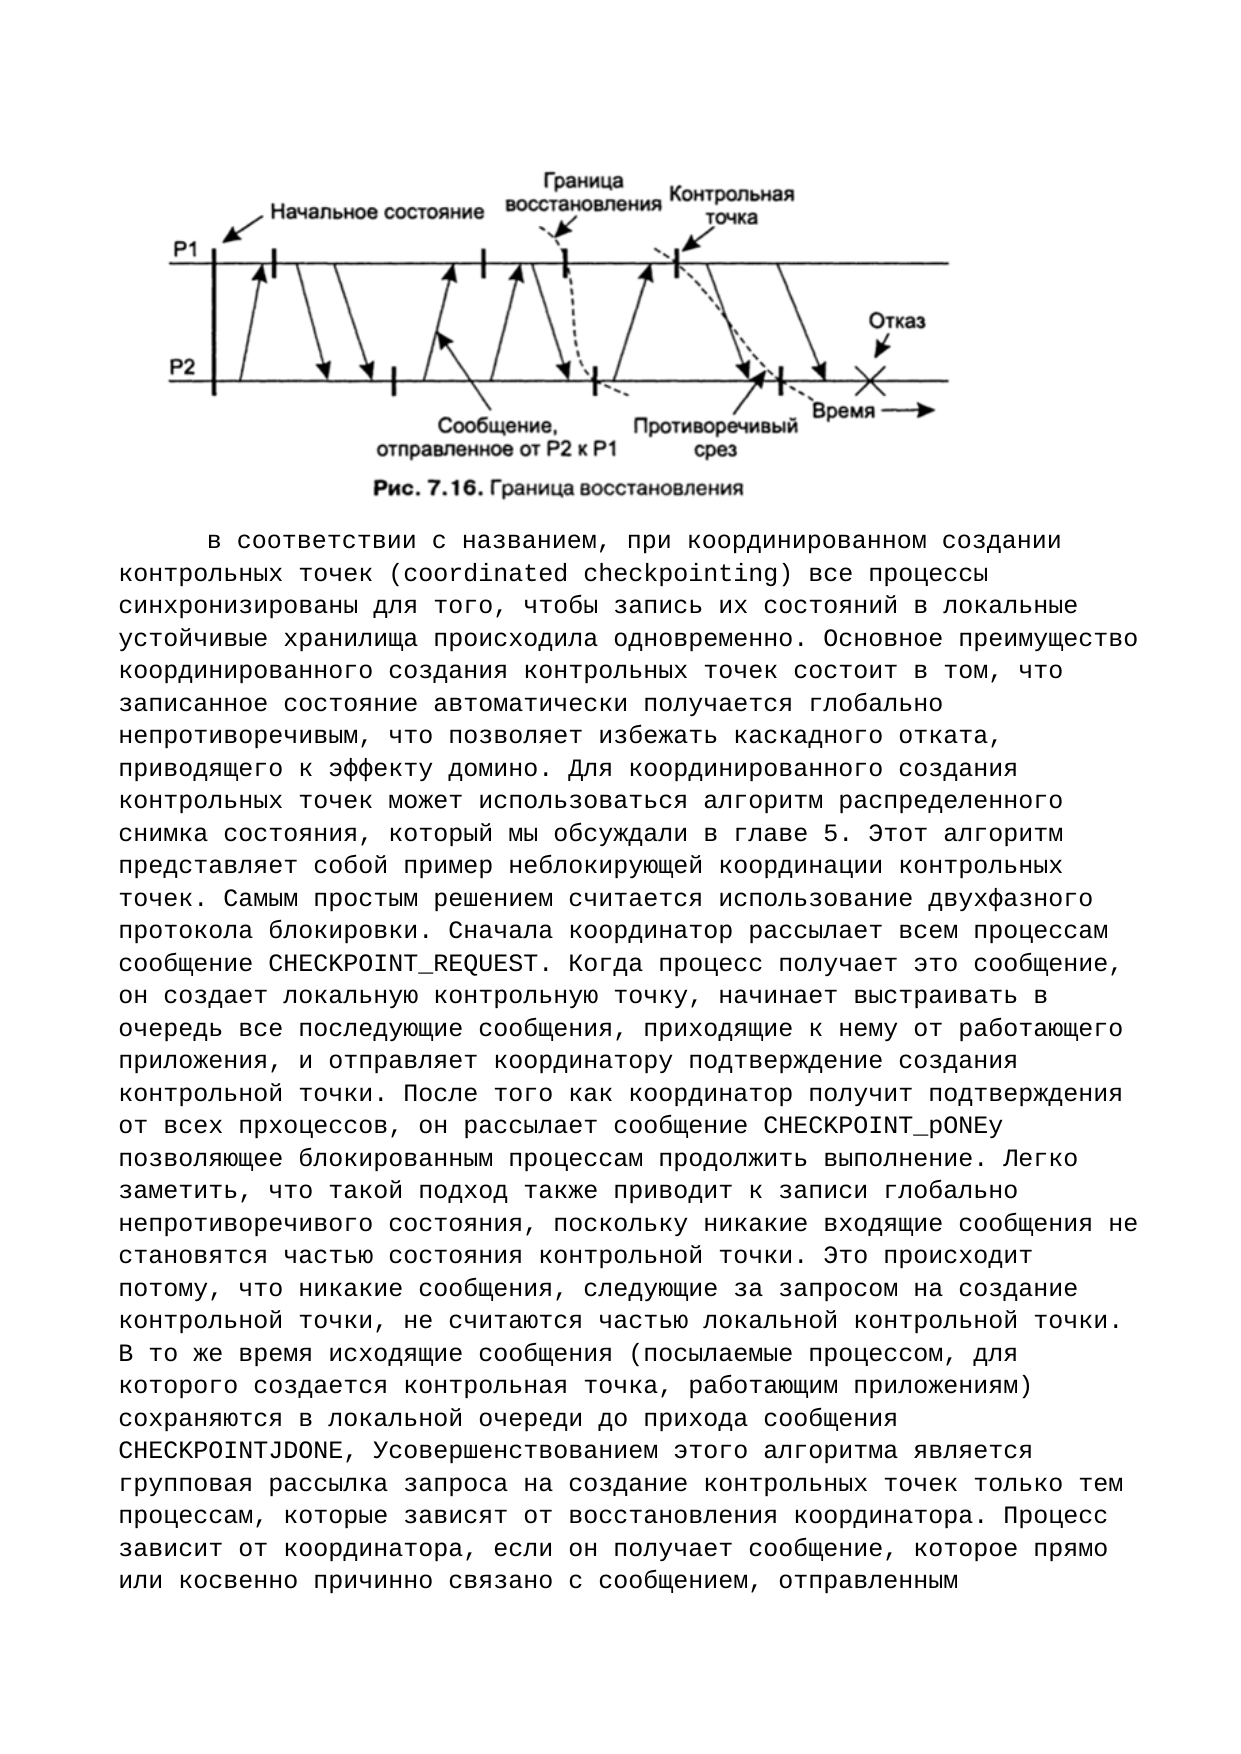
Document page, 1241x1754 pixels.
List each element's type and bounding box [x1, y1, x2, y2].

text [118, 528, 1152, 1596]
picture [118, 150, 991, 525]
